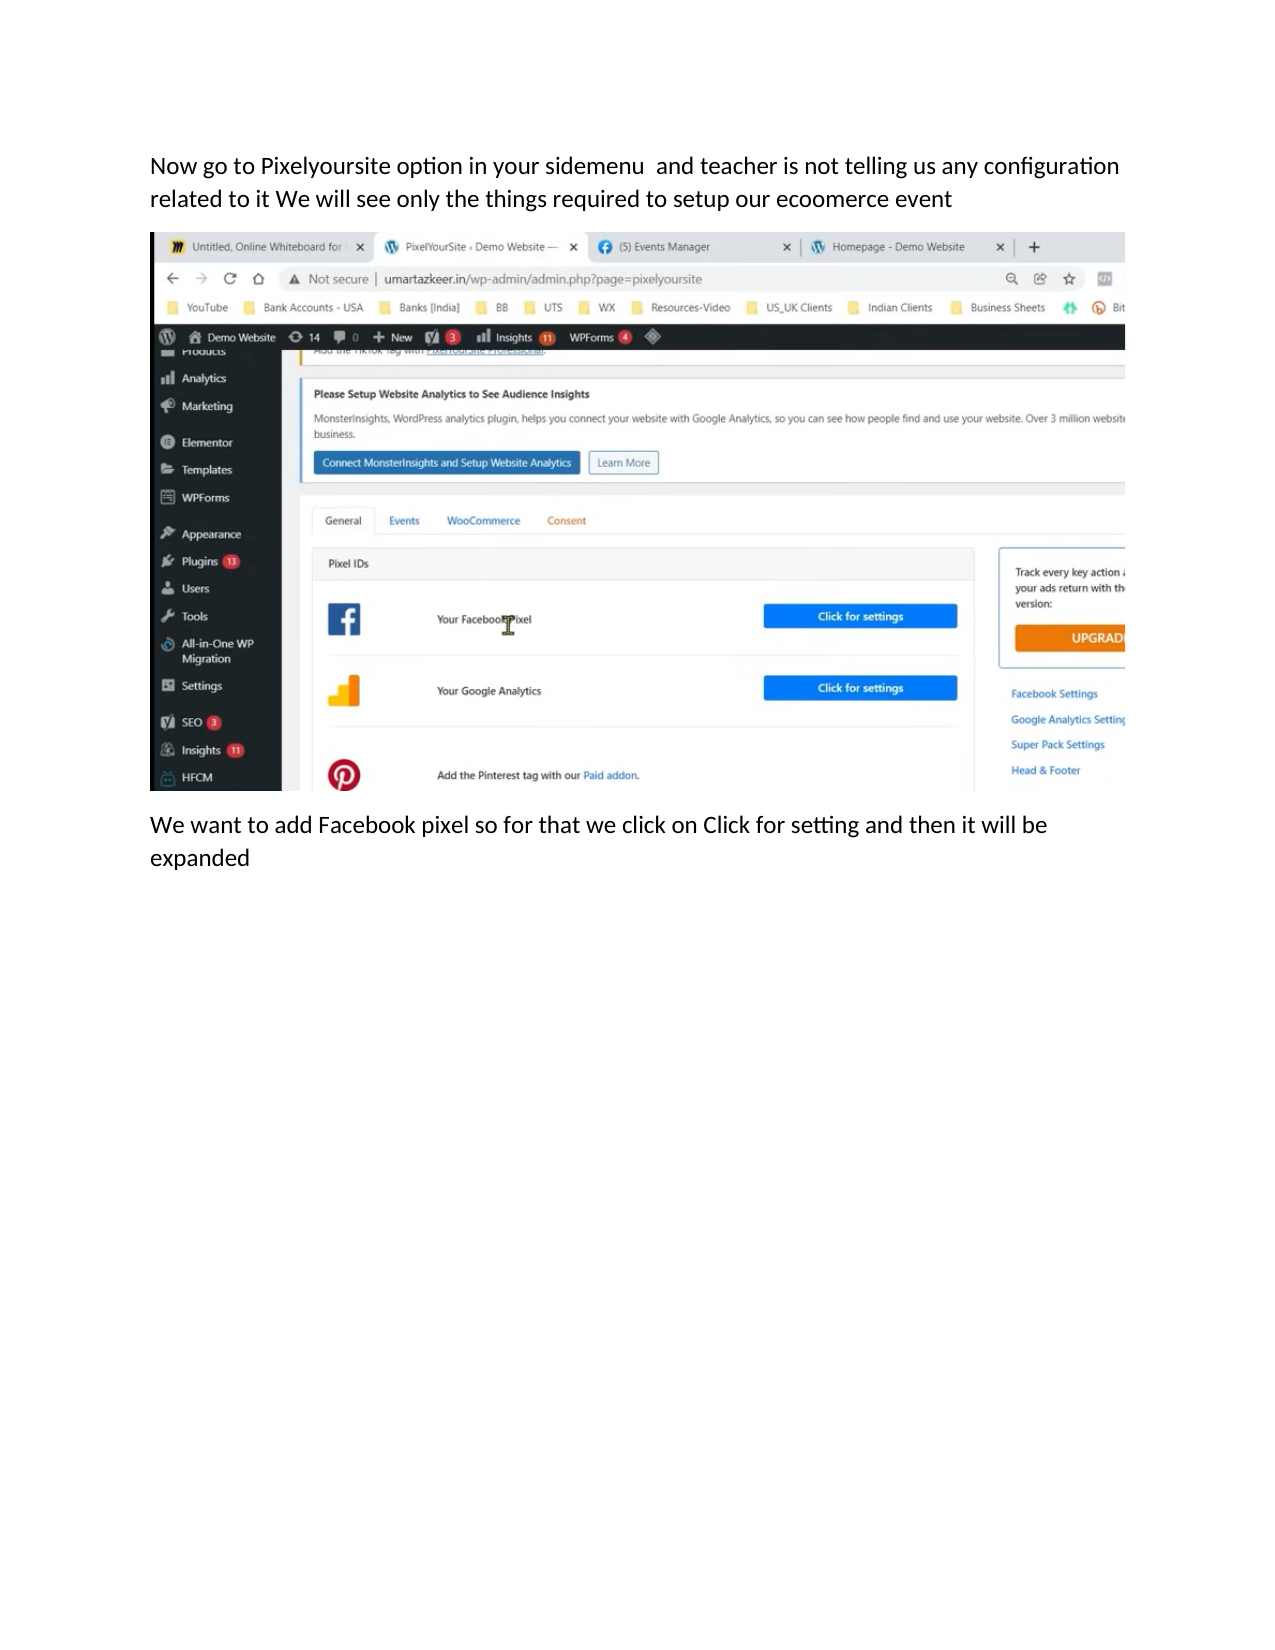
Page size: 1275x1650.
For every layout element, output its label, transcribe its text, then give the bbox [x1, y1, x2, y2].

text We want to add Facebook pixel so for that we click on Click for setting and then it will be expanded [150, 809, 1125, 872]
text Now go to Pixelyoursite option in your sidemenu and teacher is not telling us any configuration related to it We will see only the things required to setup our ecoomerce event [150, 150, 1125, 213]
picture [150, 232, 1125, 791]
